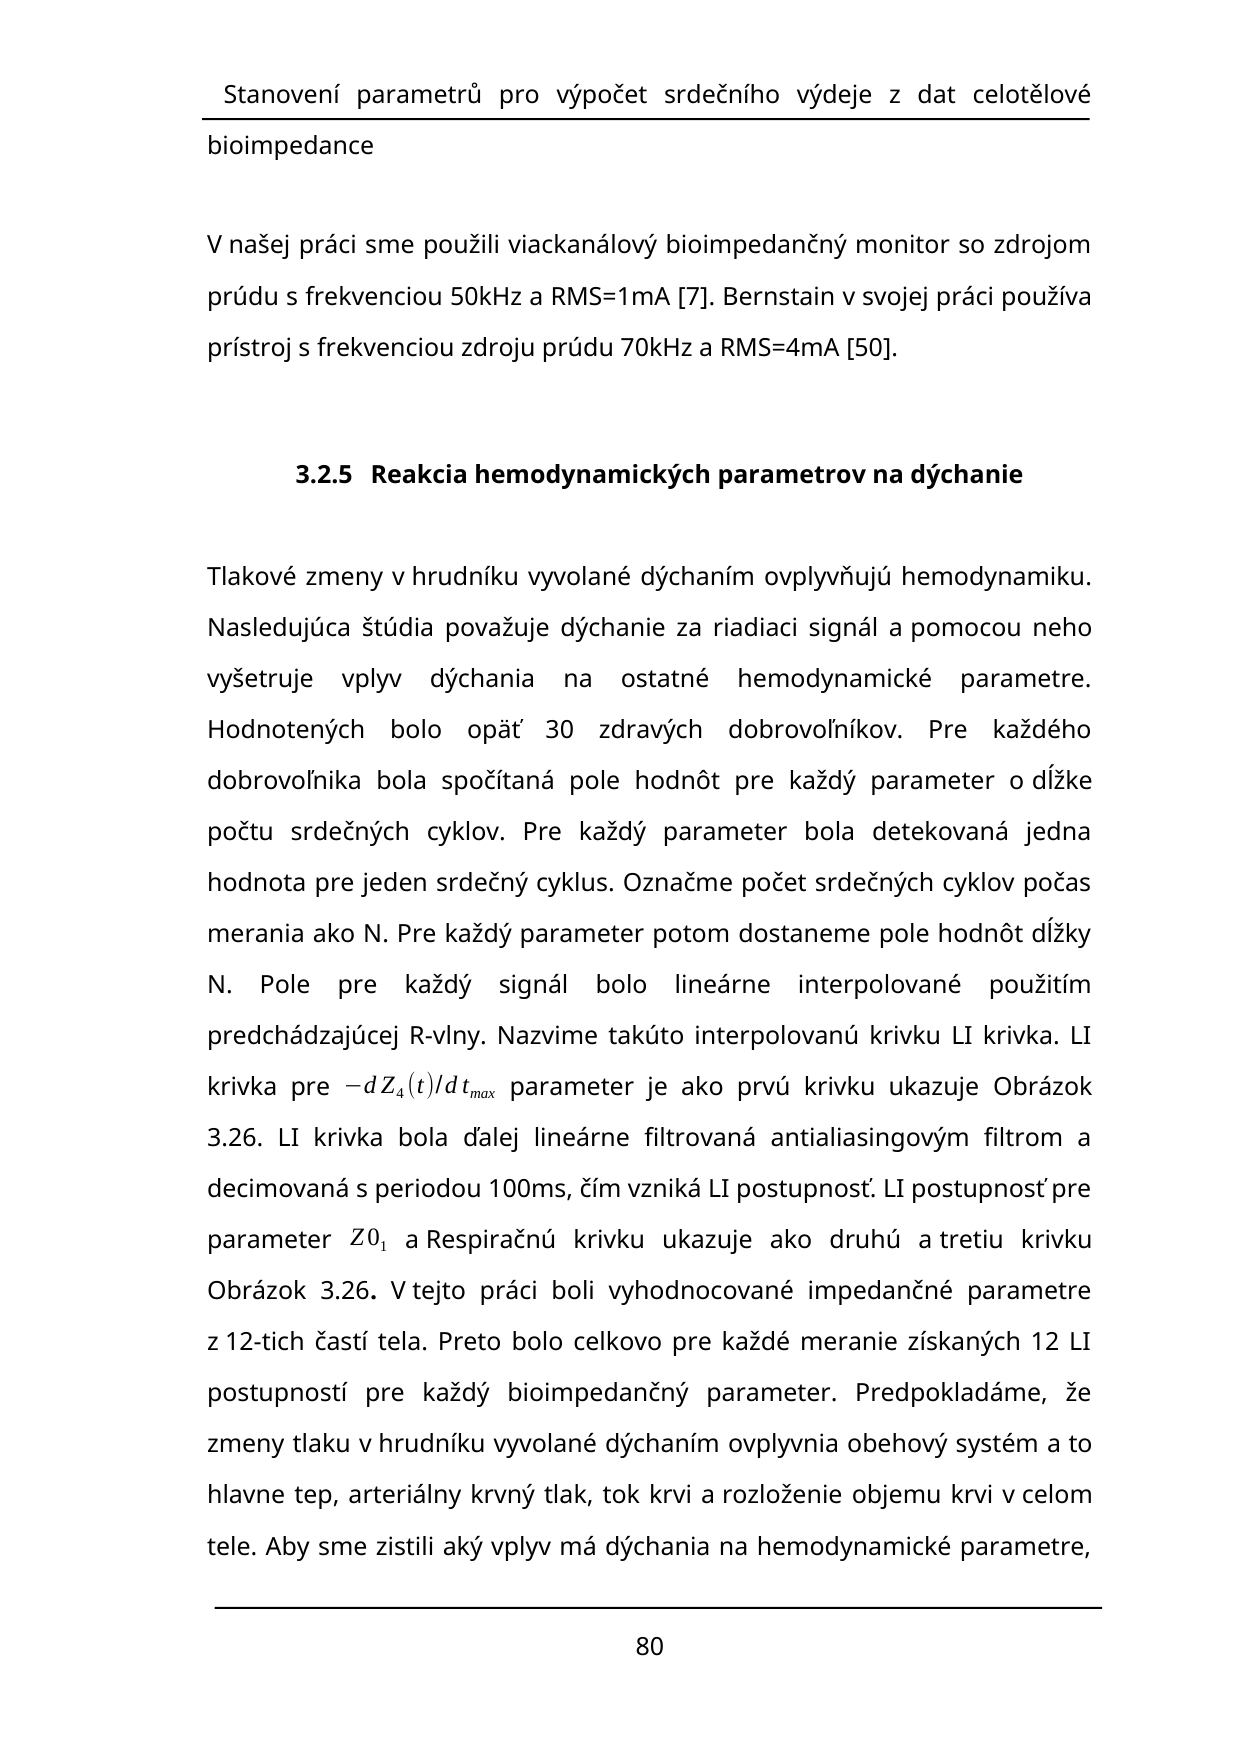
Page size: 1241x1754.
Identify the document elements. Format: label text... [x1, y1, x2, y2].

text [207, 558, 1092, 1562]
subtitle Reakcia hemodynamických parametrov na dýchanie [295, 456, 1092, 490]
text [207, 227, 1092, 363]
